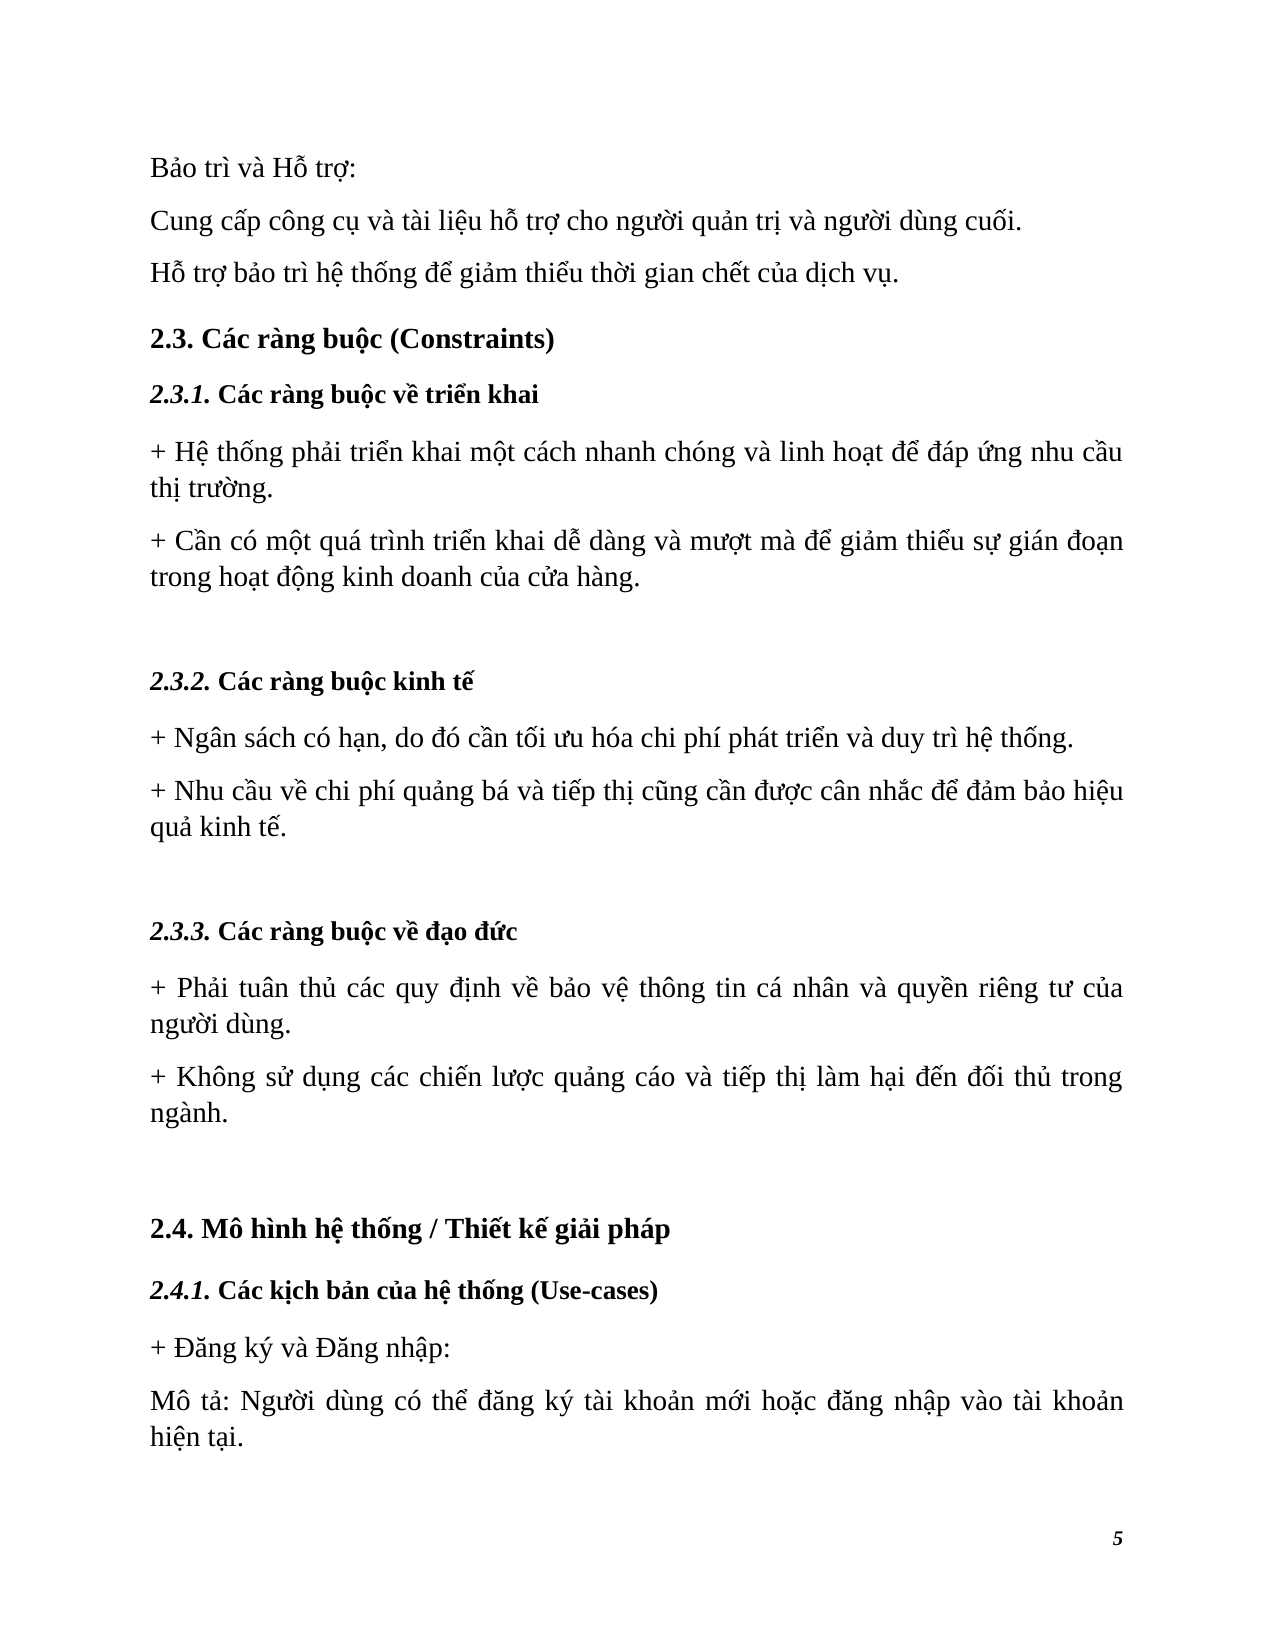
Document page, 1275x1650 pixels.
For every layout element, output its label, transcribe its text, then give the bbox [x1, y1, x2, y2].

text + Nhu cầu về chi phí quảng bá và tiếp thị cũng cần được cân nhắc để đảm bảo hiệu quả kinh tế. [150, 773, 1125, 843]
text + Hệ thống phải triển khai một cách nhanh chóng và linh hoạt để đáp ứng nhu cầu thị trường. [150, 434, 1125, 503]
text + Đăng ký và Đăng nhập: [150, 1330, 1125, 1363]
text Bảo trì và Hỗ trợ: [150, 150, 1125, 183]
text Mô tả: Người dùng có thể đăng ký tài khoản mới hoặc đăng nhập vào tài khoản hiện tại. [150, 1383, 1125, 1452]
subtitle 2.4. Mô hình hệ thống / Thiết kế giải pháp [150, 1211, 1125, 1244]
text + Cần có một quá trình triển khai dễ dàng và mượt mà để giảm thiểu sự gián đoạn trong hoạt động kinh doanh của cửa hàng. [150, 523, 1125, 592]
text Hỗ trợ bảo trì hệ thống để giảm thiểu thời gian chết của dịch vụ. [150, 256, 1125, 289]
subtitle 2.3.1. Các ràng buộc về triển khai [150, 384, 1125, 409]
subtitle 2.3.2. Các ràng buộc kinh tế [150, 670, 1125, 695]
subtitle 2.3. Các ràng buộc (Constraints) [150, 321, 1125, 354]
text Cung cấp công cụ và tài liệu hỗ trợ cho người quản trị và người dùng cuối. [150, 203, 1125, 236]
text + Không sử dụng các chiến lược quảng cáo và tiếp thị làm hại đến đối thủ trong ngành. [150, 1059, 1125, 1129]
text + Ngân sách có hạn, do đó cần tối ưu hóa chi phí phát triển và duy trì hệ thống. [150, 720, 1125, 754]
subtitle 2.3.3. Các ràng buộc về đạo đức [150, 920, 1125, 945]
text + Phải tuân thủ các quy định về bảo vệ thông tin cá nhân và quyền riêng tư của người dùng. [150, 970, 1125, 1040]
subtitle 2.4.1. Các kịch bản của hệ thống (Use-cases) [150, 1274, 1125, 1305]
